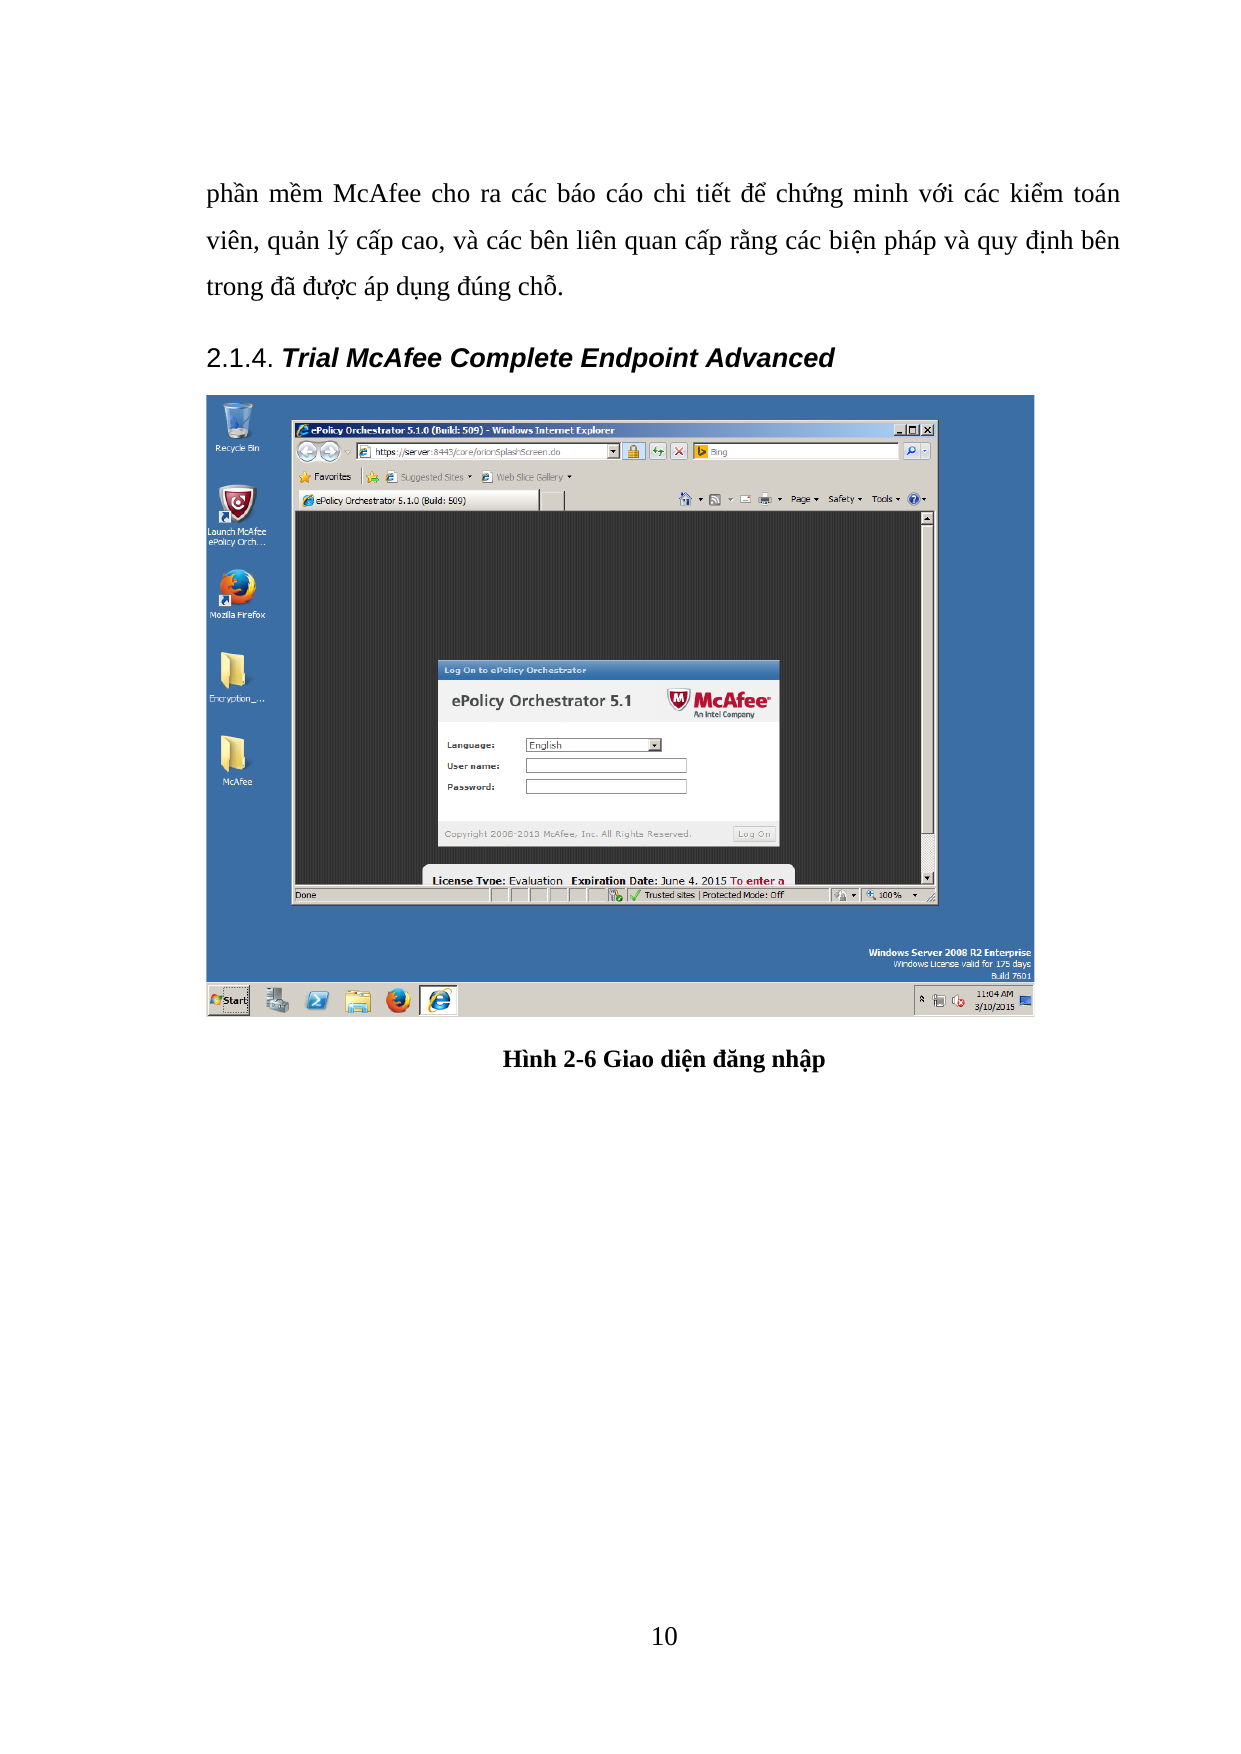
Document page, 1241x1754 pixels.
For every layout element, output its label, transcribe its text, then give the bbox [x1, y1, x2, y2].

picture [206, 395, 1035, 1017]
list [206, 177, 1122, 302]
subtitle Trial McAfee Complete Endpoint Advanced [206, 342, 1122, 373]
